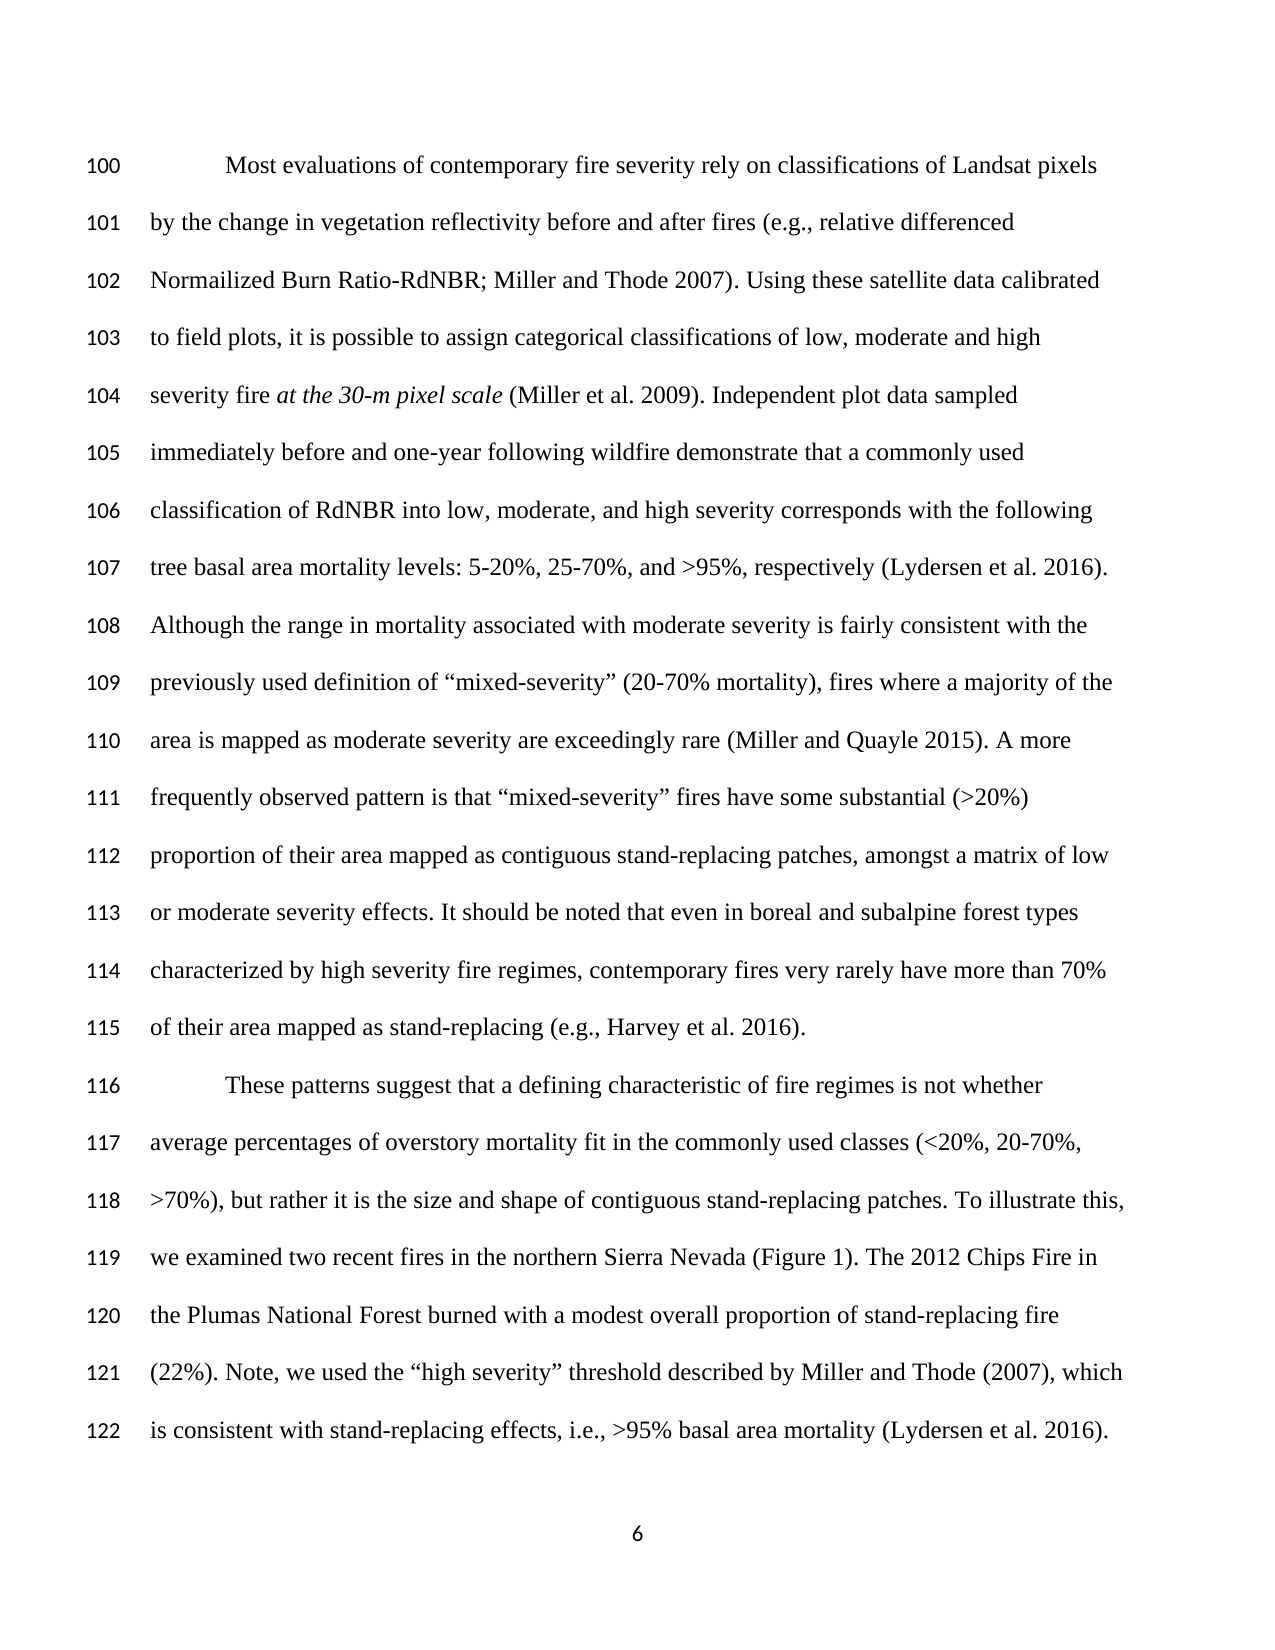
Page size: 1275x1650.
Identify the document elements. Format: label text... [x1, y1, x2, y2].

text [150, 1070, 1125, 1444]
text Most evaluations of contemporary fire severity rely on classifications of Landsat pixels by the change in vegetation reflectivity before and after fires (e.g., relative differenced Normailized Burn Ratio-RdNBR; Miller and Thode 2007). Using these satellite data calibrated to field plots, it is possible to assign categorical classifications of low, moderate and high severity fire at the 30-m pixel scale (Miller et al. 2009). Independent plot data sampled immediately before and one-year following wildfire demonstrate that a commonly used classification of RdNBR into low, moderate, and high severity corresponds with the following tree basal area mortality levels: 5-20%, 25-70%, and >95%, respectively (Lydersen et al. 2016). Although the range in mortality associated with moderate severity is fairly consistent with the previously used definition of “mixed-severity” (20-70% mortality), fires where a majority of the area is mapped as moderate severity are exceedingly rare (Miller and Quayle 2015). A more frequently observed pattern is that “mixed-severity” fires have some substantial (>20%) proportion of their area mapped as contiguous stand-replacing patches, amongst a matrix of low or moderate severity effects. It should be noted that even in boreal and subalpine forest types characterized by high severity fire regimes, contemporary fires very rarely have more than 70% of their area mapped as stand-replacing (e.g., Harvey et al. 2016). [150, 150, 1125, 1041]
